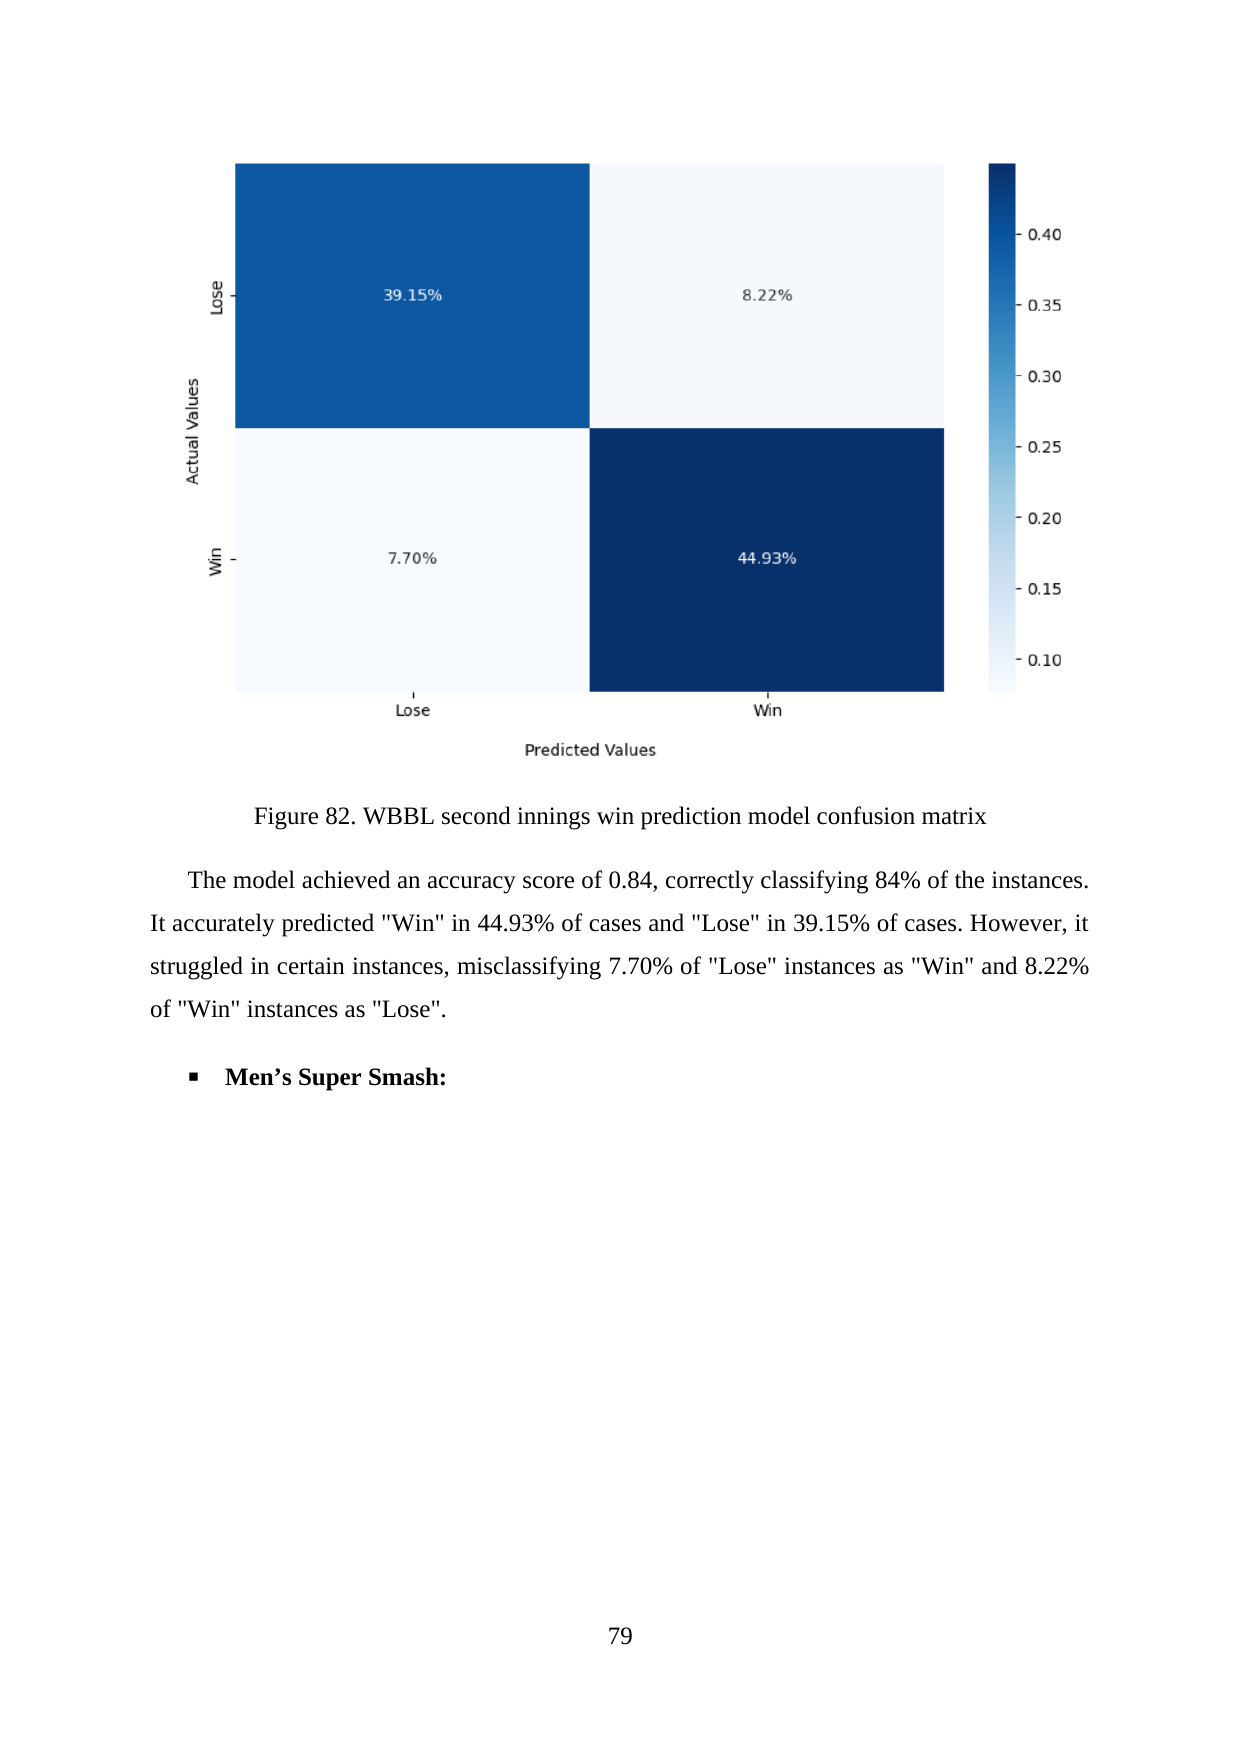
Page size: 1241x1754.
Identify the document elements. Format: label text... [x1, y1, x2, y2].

text Figure 82. WBBL second innings win prediction model confusion matrix [150, 801, 1090, 829]
picture [170, 150, 1071, 763]
text The model achieved an accuracy score of 0.84, correctly classifying 84% of the instances. It accurately predicted "Win" in 44.93% of cases and "Lose" in 39.15% of cases. However, it struggled in certain instances, misclassifying 7.70% of "Lose" instances as "Win" and 8.22% of "Win" instances as "Lose". [150, 865, 1090, 1023]
list Men’s Super Smash: [187, 1062, 1090, 1091]
table_header [139, 150, 1102, 776]
